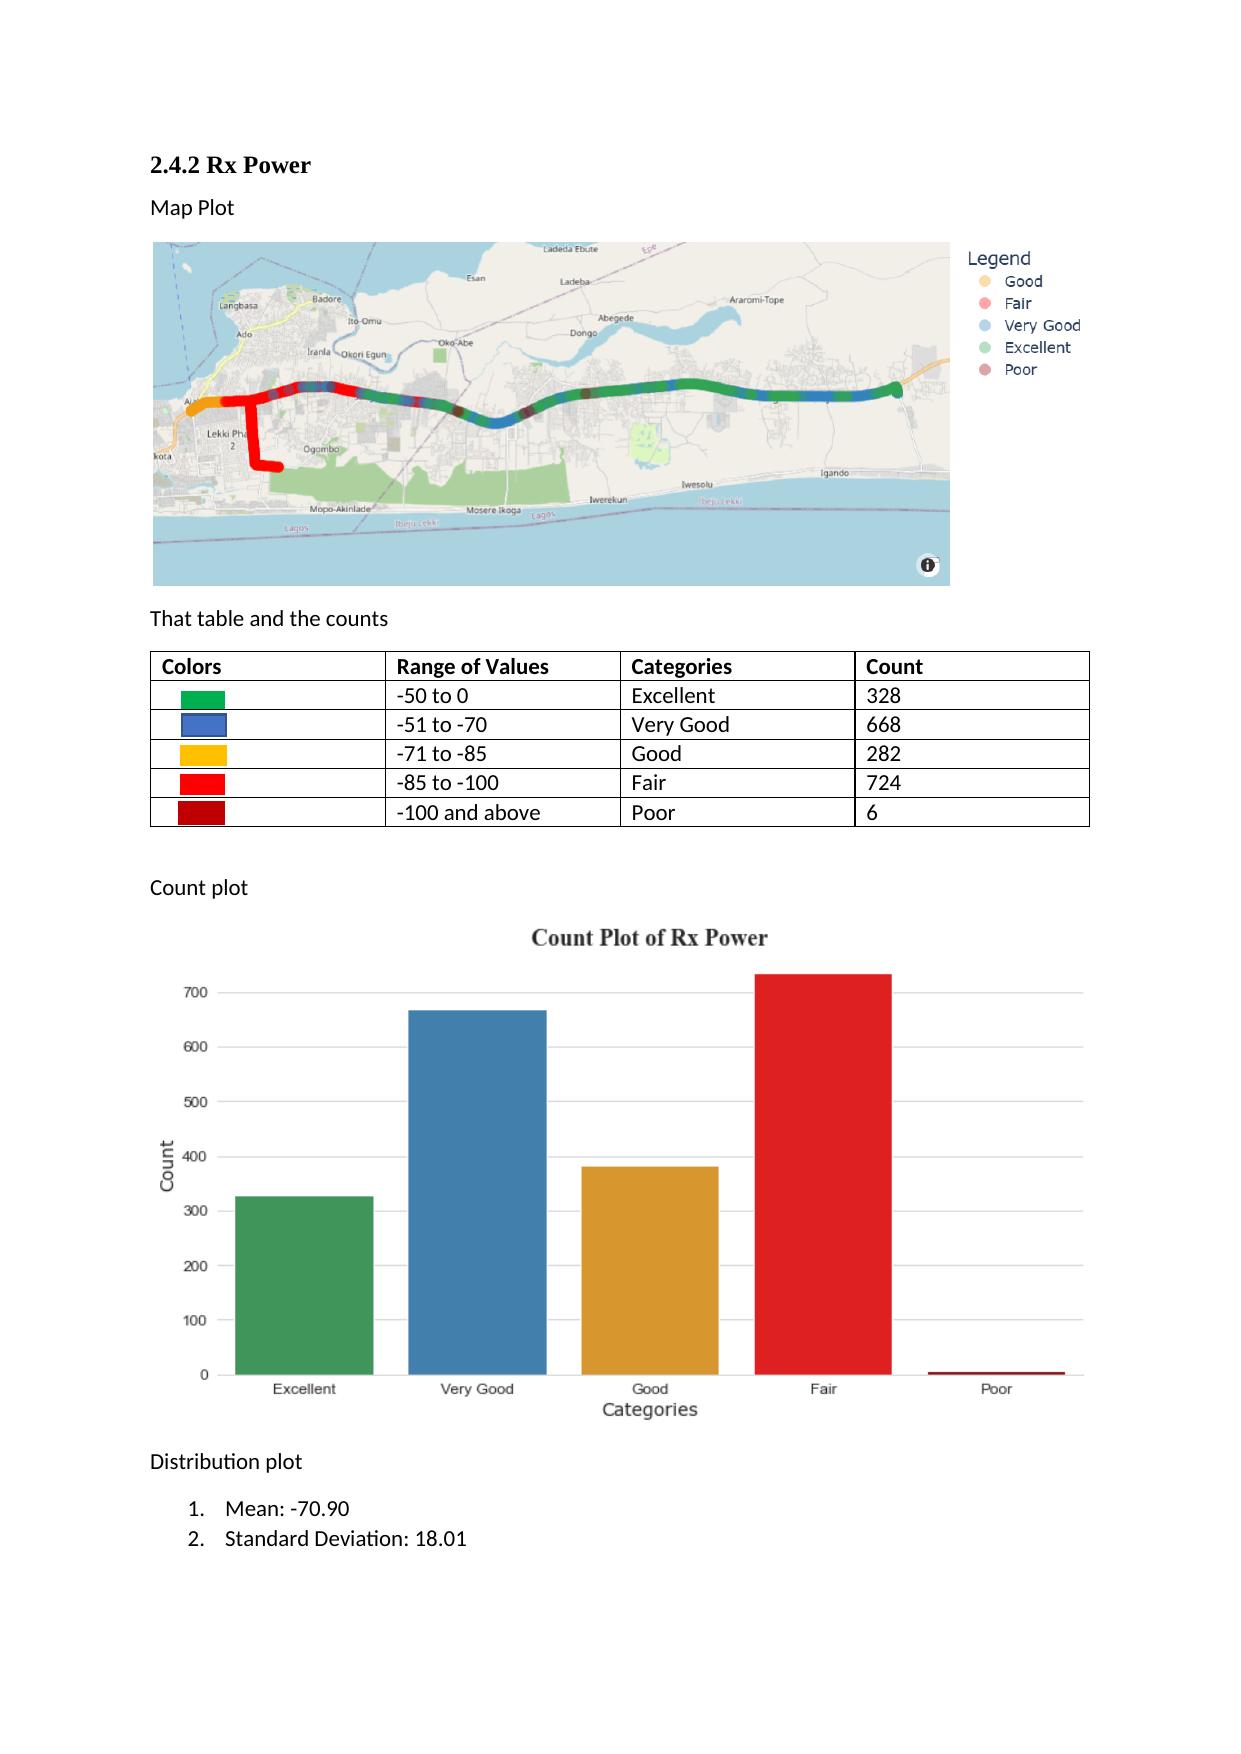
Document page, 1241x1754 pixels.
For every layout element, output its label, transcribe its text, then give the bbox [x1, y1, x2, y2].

table_cell [151, 740, 385, 767]
table_cell Good [621, 740, 854, 767]
text Distribution plot [150, 1447, 1090, 1475]
table_cell 724 [856, 769, 1089, 797]
table_cell [151, 798, 385, 826]
text That table and the counts [150, 604, 1090, 632]
list Standard Deviation: 18.01 [187, 1524, 1090, 1552]
picture [150, 240, 1091, 586]
table_cell -85 to -100 [386, 769, 620, 797]
table_cell 328 [856, 681, 1089, 709]
table_cell 282 [856, 740, 1089, 767]
table_cell [151, 710, 385, 738]
subtitle 2.4.2 Rx Power [150, 150, 1090, 179]
table_cell 668 [856, 710, 1089, 738]
table_header Range of Values [386, 652, 620, 680]
list Mean: -70.90 [187, 1494, 1090, 1522]
table_cell -71 to -85 [386, 740, 620, 767]
table_header Colors [151, 652, 385, 680]
table_cell 6 [856, 798, 1089, 826]
table_cell Excellent [621, 681, 854, 709]
table_cell -51 to -70 [386, 710, 620, 738]
table_cell Fair [621, 769, 854, 797]
text Count plot [150, 873, 1090, 902]
table_header Count [856, 652, 1089, 680]
table_cell [151, 769, 385, 797]
table_header Categories [621, 652, 854, 680]
table_cell -50 to 0 [386, 681, 620, 709]
table_cell -100 and above [386, 798, 620, 826]
text Map Plot [150, 193, 1090, 222]
table_cell Poor [621, 798, 854, 826]
table_cell [151, 681, 385, 709]
picture [150, 920, 1091, 1429]
table_cell Very Good [621, 710, 854, 738]
